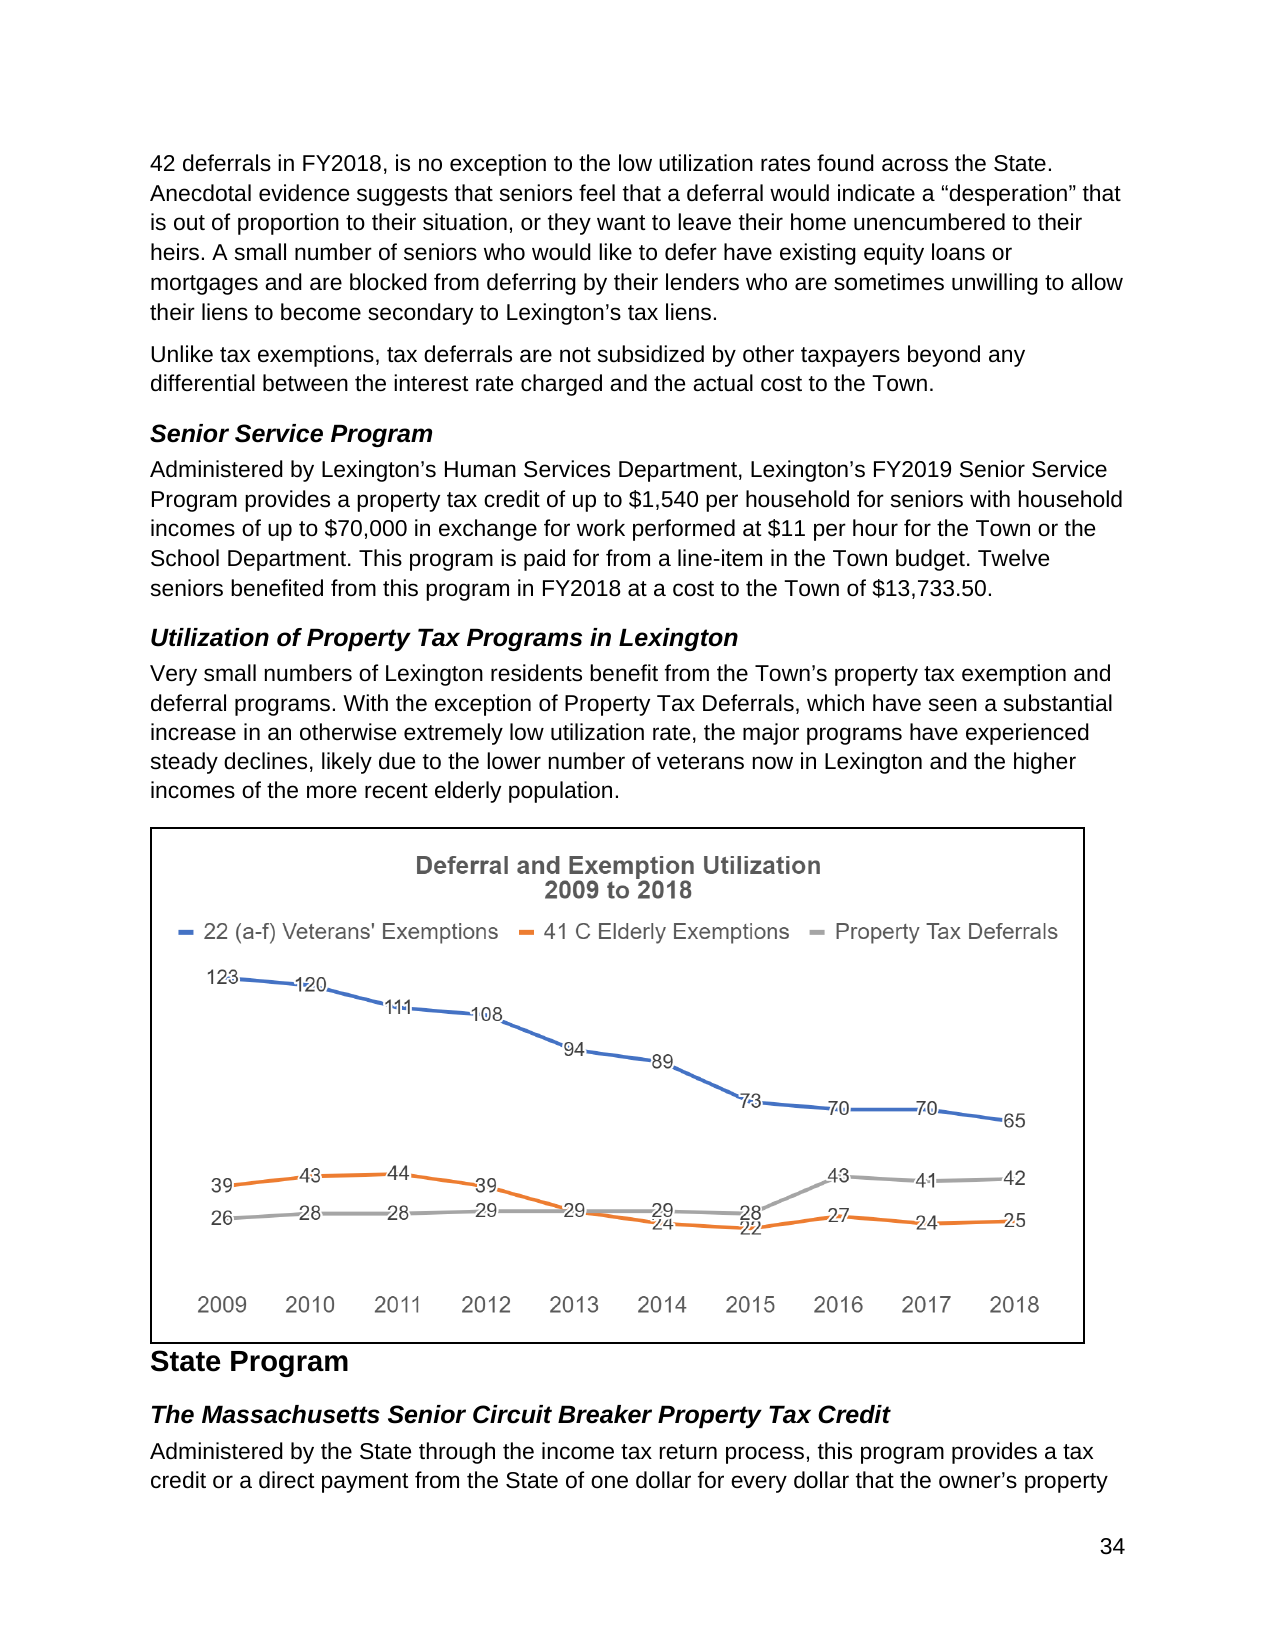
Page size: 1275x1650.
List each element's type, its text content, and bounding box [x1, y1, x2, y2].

picture [152, 829, 1083, 1342]
subtitle Utilization of Property Tax Programs in Lexington [150, 623, 1125, 652]
text Very small numbers of Lexington residents benefit from the Town’s property tax exemption and deferral programs. With the exception of Property Tax Deferrals, which have seen a substantial increase in an otherwise extremely low utilization rate, the major programs have experienced steady declines, likely due to the lower number of veterans now in Lexington and the higher incomes of the more recent elderly population. [150, 660, 1125, 803]
subtitle The Massachusetts Senior Circuit Breaker Property Tax Credit [150, 1401, 1125, 1429]
text Unlike tax exemptions, tax deferrals are not subsidized by other taxpayers beyond any differential between the interest rate charged and the actual cost to the Town. [150, 341, 1125, 397]
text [150, 150, 1125, 325]
subtitle Senior Service Program [150, 419, 1125, 447]
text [150, 1438, 1125, 1494]
text State Program [150, 1344, 1125, 1377]
text Administered by Lexington’s Human Services Department, Lexington’s FY2019 Senior Service Program provides a property tax credit of up to $1,540 per household for seniors with household incomes of up to $70,000 in exchange for work performed at $11 per hour for the Town or the School Department. This program is paid for from a line-item in the Town budget. Twelve seniors benefited from this program in FY2018 at a cost to the Town of $13,733.50. [150, 456, 1125, 601]
